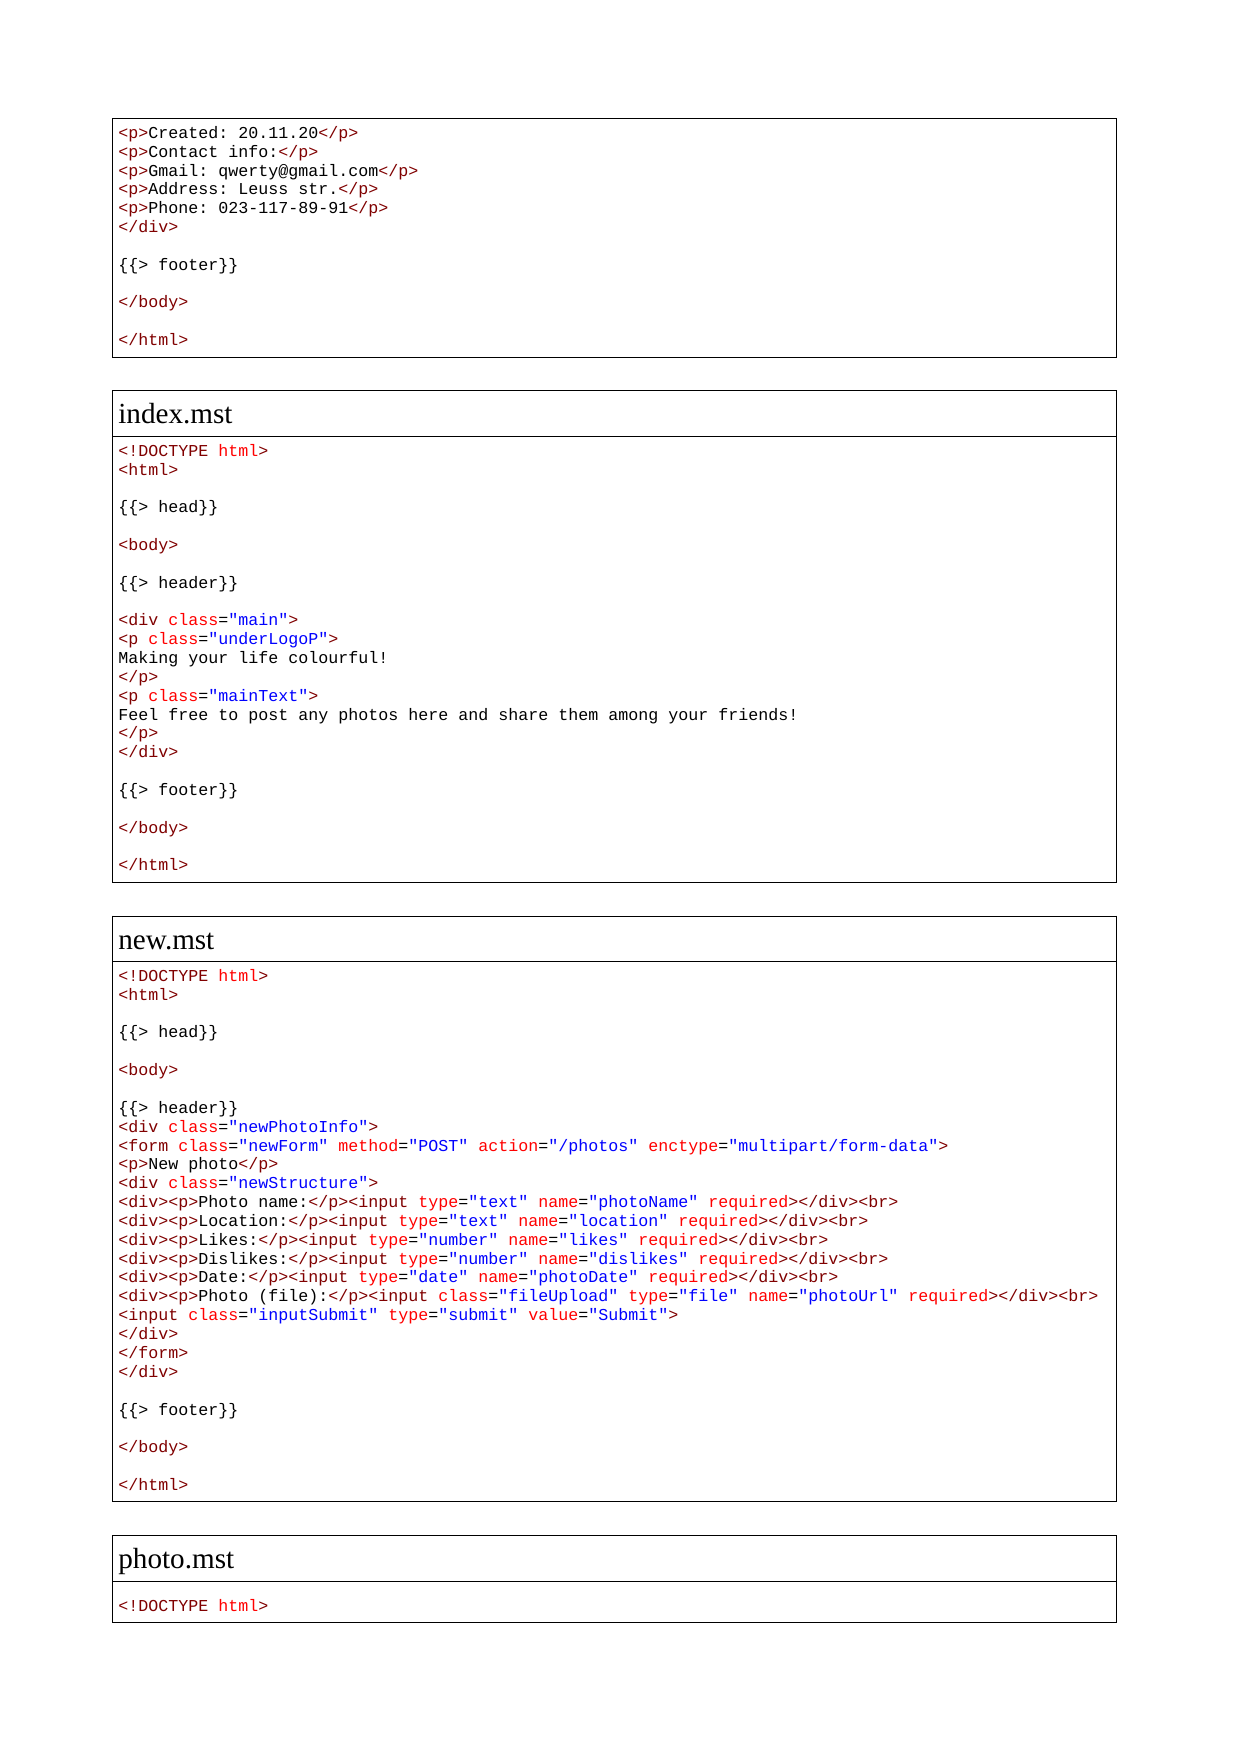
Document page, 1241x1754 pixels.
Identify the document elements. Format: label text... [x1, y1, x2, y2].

table_header photo.mst [113, 1536, 1116, 1581]
table_cell <!DOCTYPE html> <html> {{> head}} <body> {{> header}} <div class="newPhotoInfo"> <form class="newForm" method="POST" action="/photos" enctype="multipart/form-data"> <p>New photo</p> <div class="newStructure"> <div><p>Photo name:</p><input type="text" name="photoName" required></div><br> <div><p>Location:</p><input type="text" name="location" required></div><br> <div><p>Likes:</p><input type="number" name="likes" required></div><br> <div><p>Dislikes:</p><input type="number" name="dislikes" required></div><br> <div><p>Date:</p><input type="date" name="photoDate" required></div><br> <div><p>Photo (file):</p><input class="fileUpload" type="file" name="photoUrl" required></div><br> <input class="inputSubmit" type="submit" value="Submit"> </div> </form> </div> {{> footer}} </body> </html> [113, 962, 1116, 1501]
table_cell <!DOCTYPE html> <html> {{> head}} <body> {{> header}} <div class="main"> <p class="underLogoP"> Making your life colourful! </p> <p class="mainText"> Feel free to post any photos here and share them among your friends! </p> </div> {{> footer}} </body> </html> [113, 437, 1116, 882]
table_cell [113, 119, 1116, 356]
table_header index.mst [113, 391, 1116, 436]
table_header new.mst [113, 917, 1116, 961]
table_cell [113, 1582, 1116, 1622]
